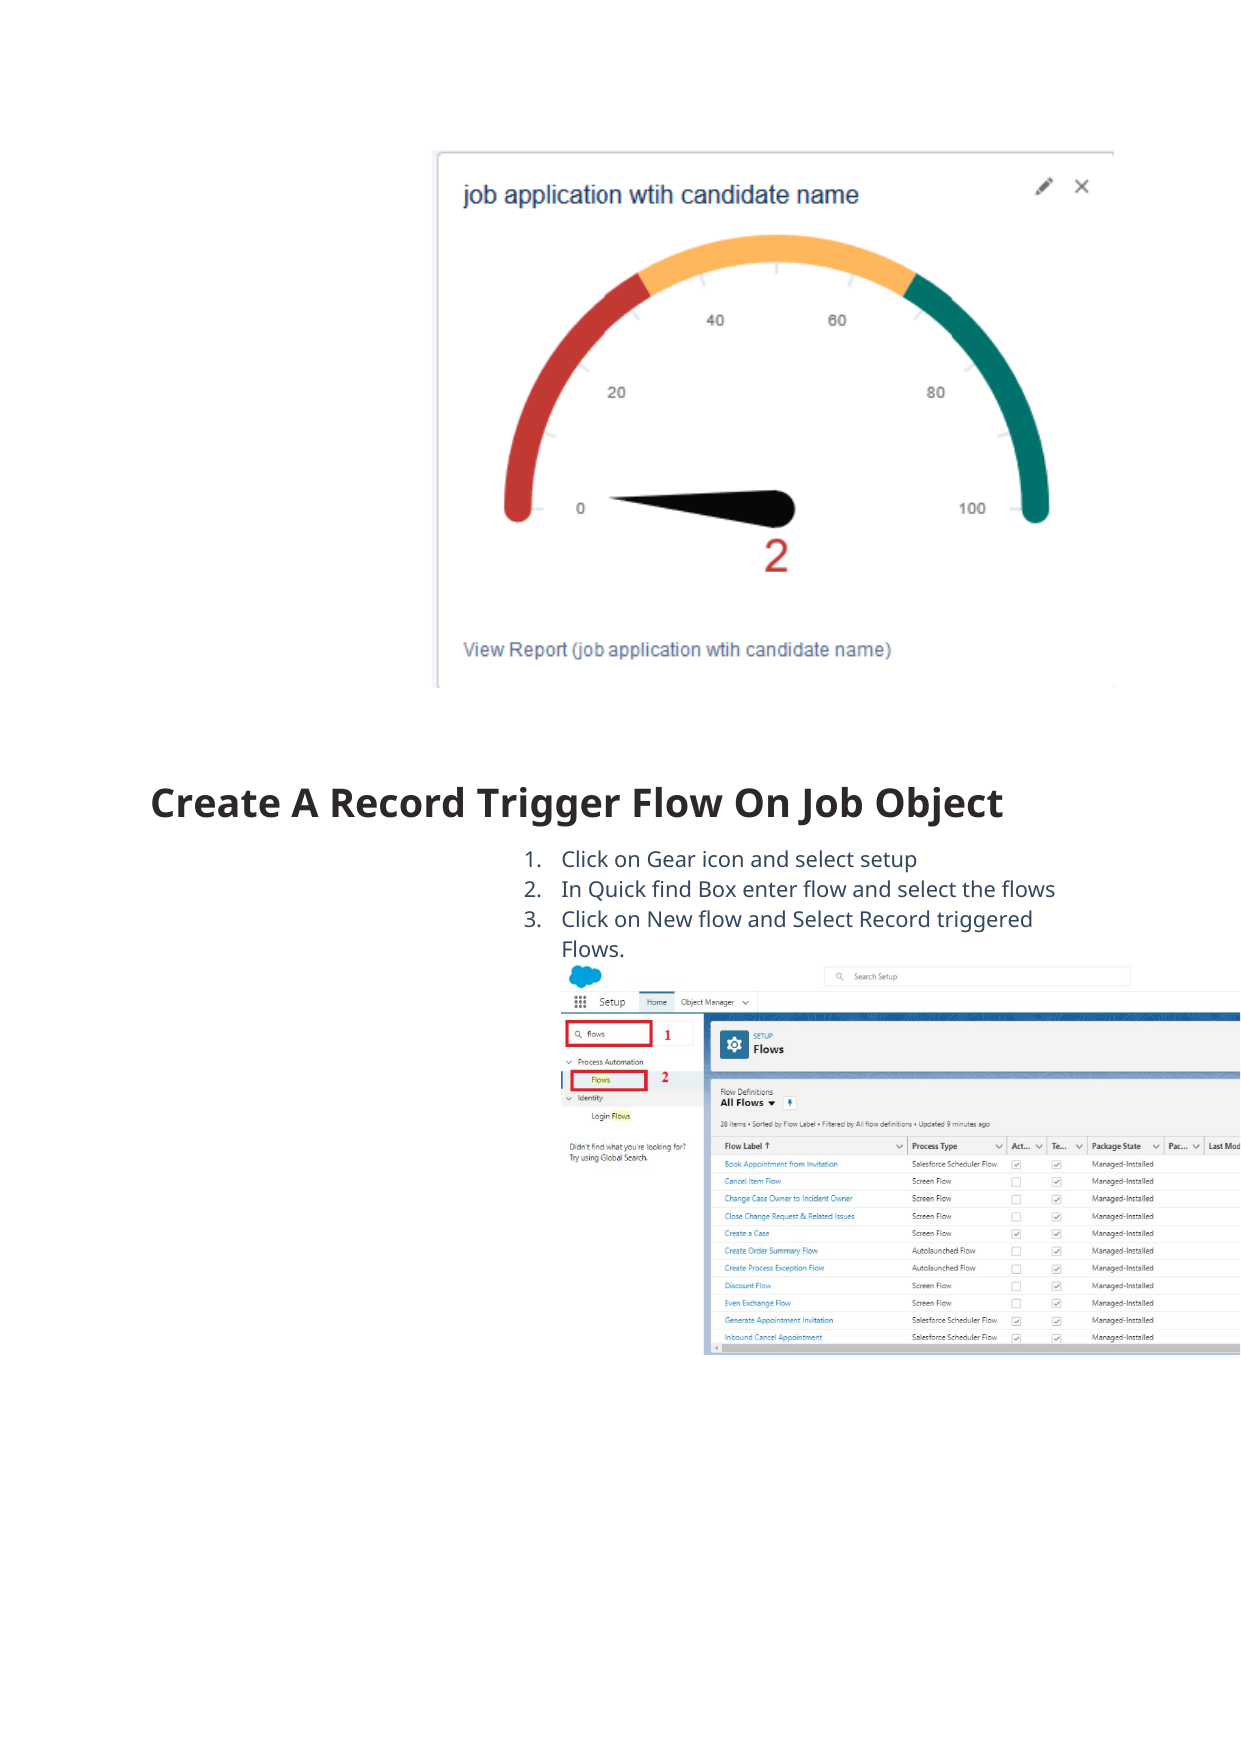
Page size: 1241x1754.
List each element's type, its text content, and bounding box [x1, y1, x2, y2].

picture [561, 963, 1241, 1355]
list Click on Gear icon and select setup [523, 844, 1090, 874]
text Create A Record Trigger Flow On Job Object [150, 775, 1090, 829]
picture [431, 150, 1115, 688]
list Click on New flow and Select Record triggered Flows. [523, 904, 1090, 1355]
list In Quick find Box enter flow and select the flows [523, 874, 1090, 904]
